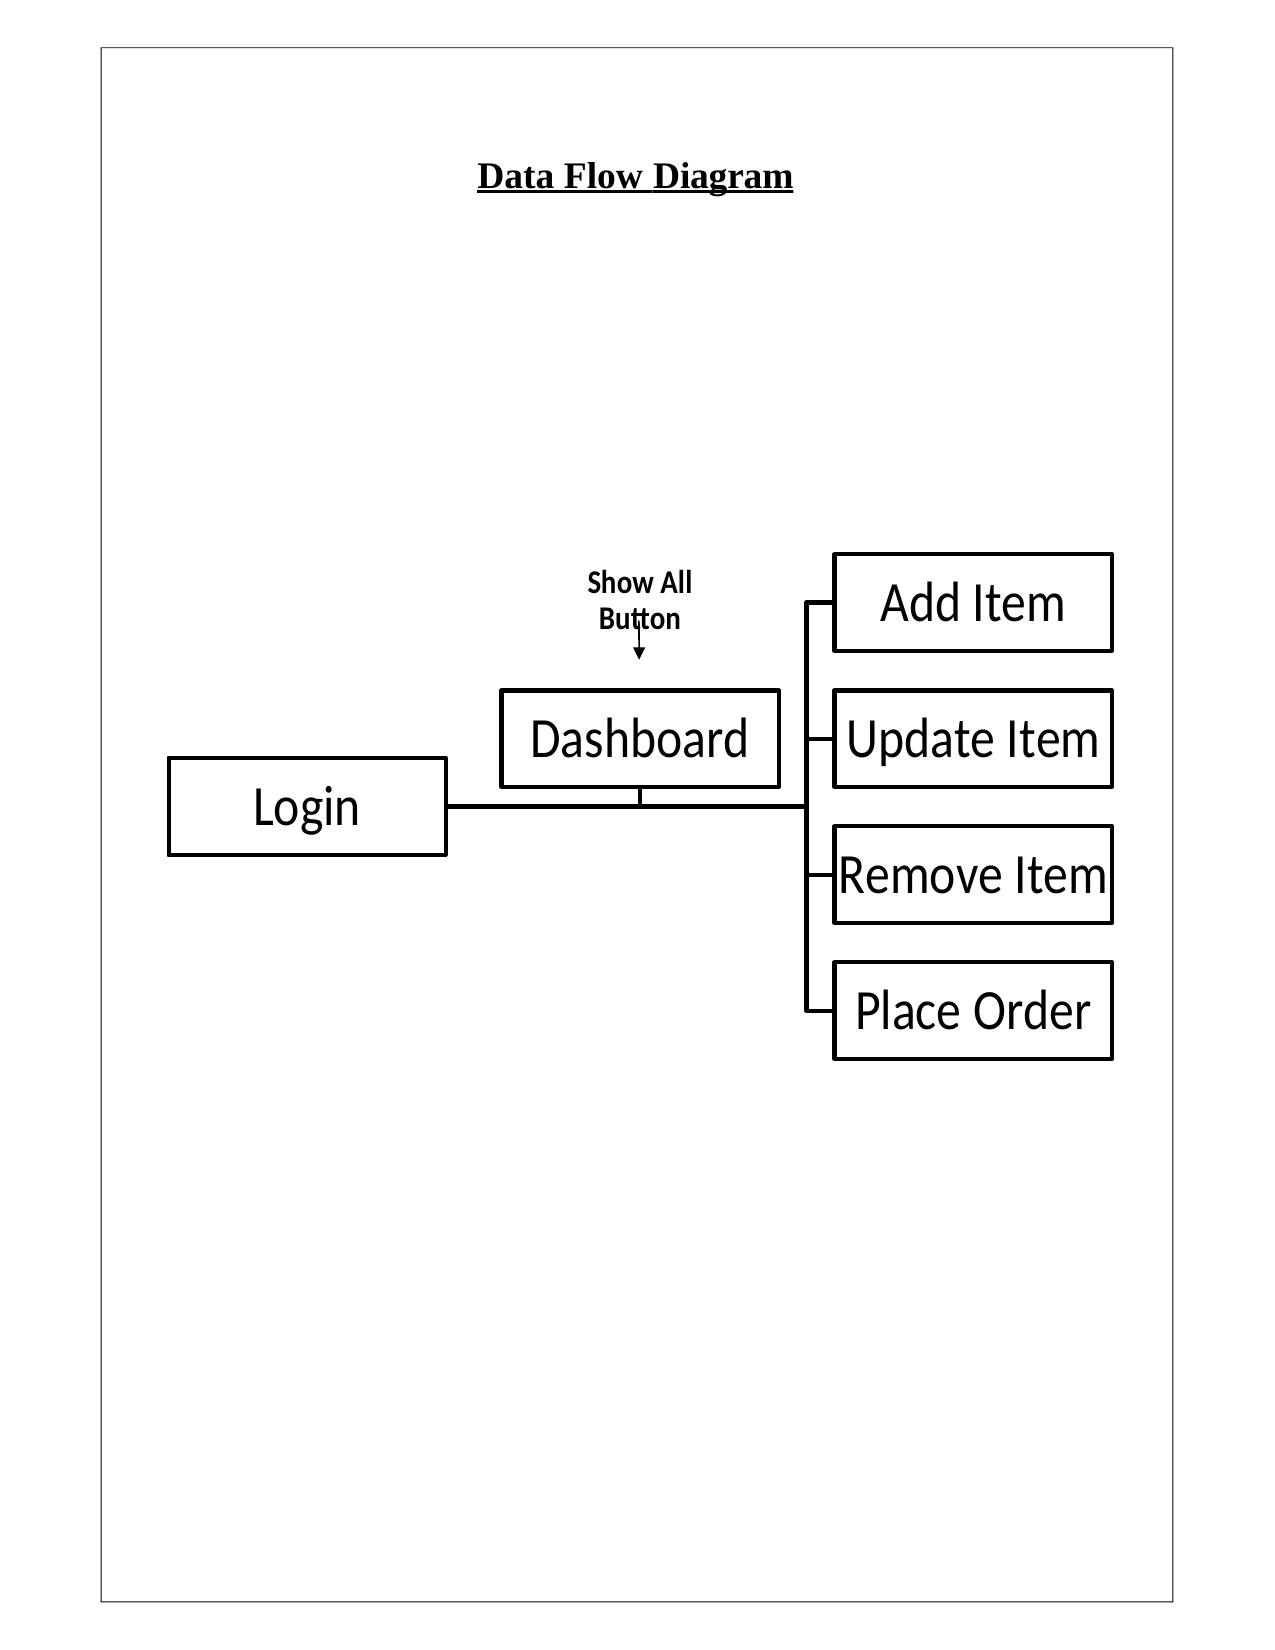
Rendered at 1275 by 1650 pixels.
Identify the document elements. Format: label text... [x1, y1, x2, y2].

text Data Flow Diagram [402, 153, 1062, 196]
